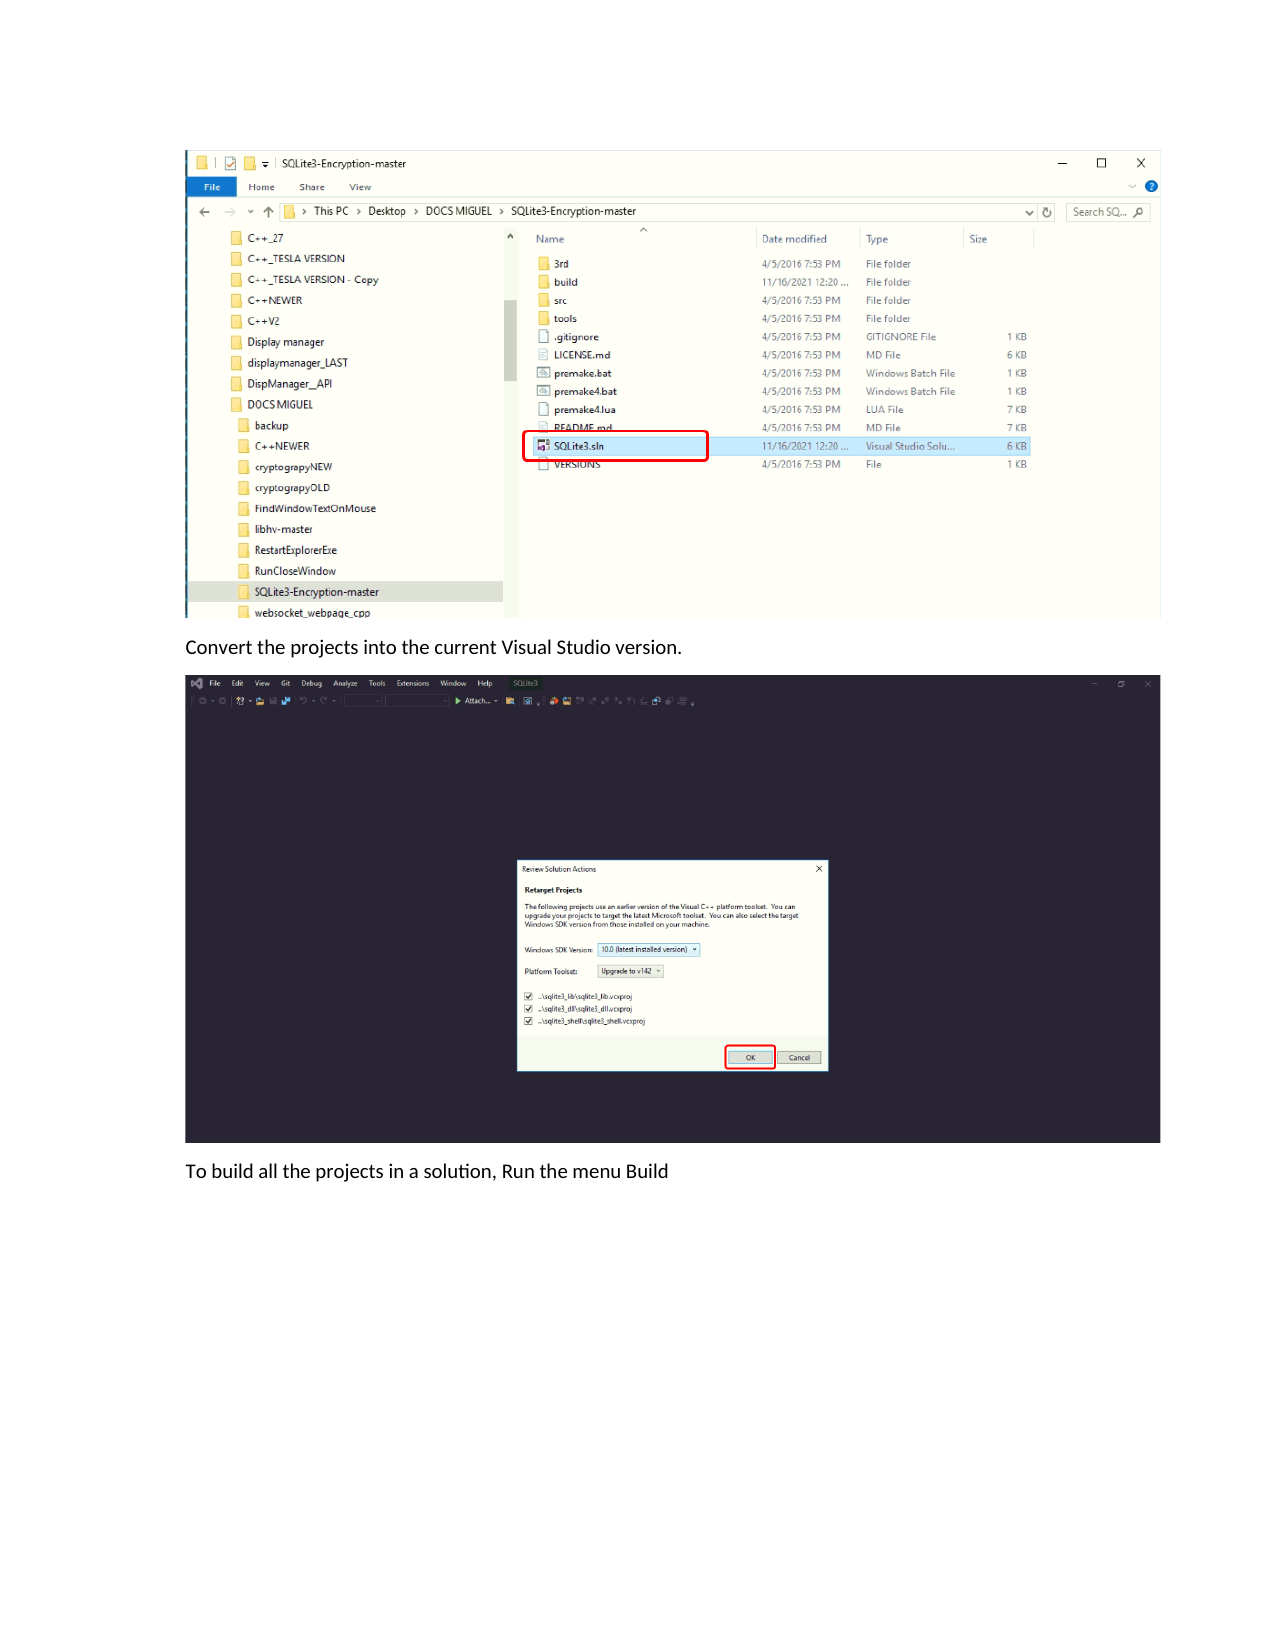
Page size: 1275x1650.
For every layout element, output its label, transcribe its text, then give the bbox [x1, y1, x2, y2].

text Convert the projects into the current Visual Studio version. [150, 634, 1125, 659]
text To build all the projects in a solution, Run the menu Build [150, 1159, 1125, 1184]
picture [185, 150, 1161, 618]
picture [185, 675, 1161, 1143]
